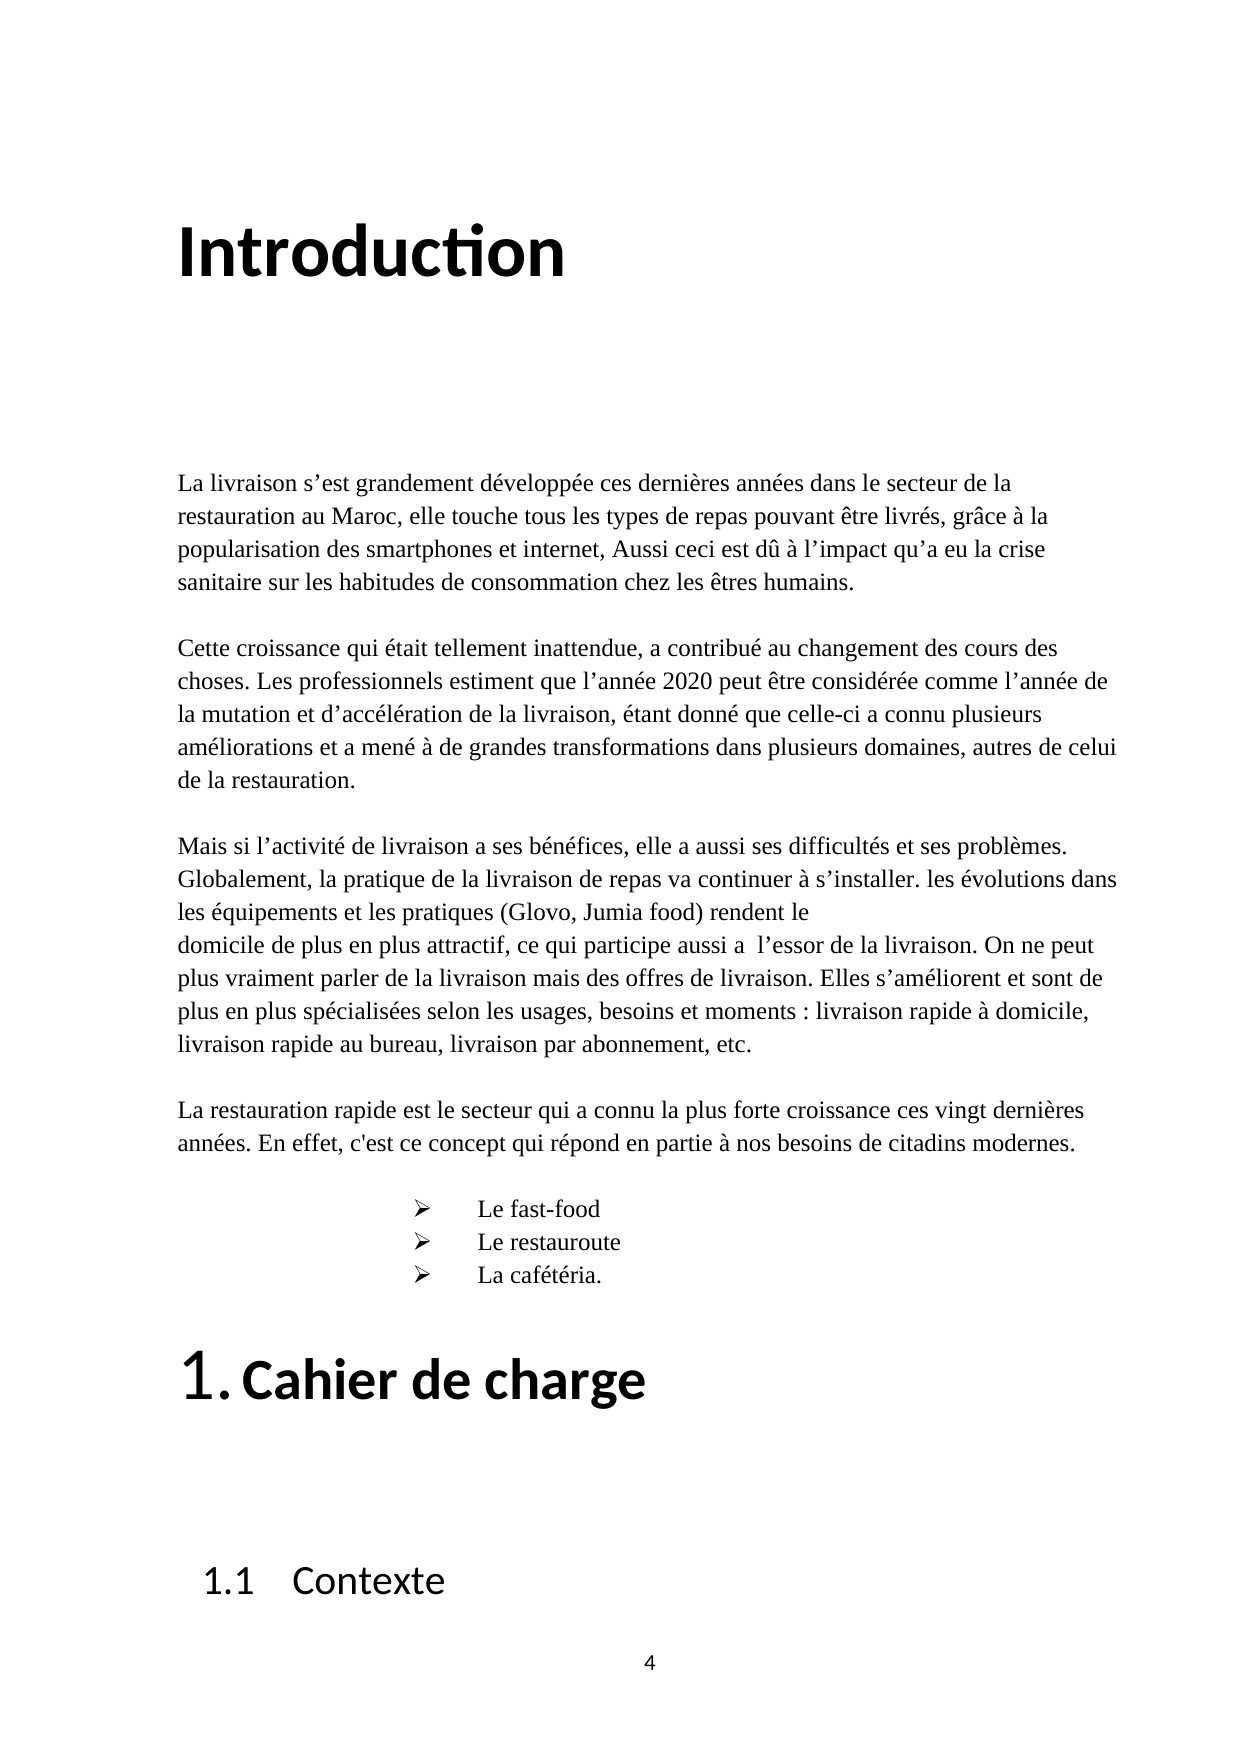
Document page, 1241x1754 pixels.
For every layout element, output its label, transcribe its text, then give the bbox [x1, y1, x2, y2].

subtitle 1. Cahier de charge [177, 1326, 1122, 1418]
text La livraison s’est grandement développée ces dernières années dans le secteur de la restauration au Maroc, elle touche tous les types de repas pouvant être livrés, grâce à la popularisation des smartphones et internet, Aussi ceci est dû à l’impact qu’a eu la crise sanitaire sur les habitudes de consommation chez les êtres humains. [177, 468, 1122, 596]
list Le restauroute [177, 1227, 1122, 1256]
subtitle 1.1 Contexte [202, 1554, 1122, 1605]
text La restauration rapide est le secteur qui a connu la plus forte croissance ces vingt dernières années. En effet, c'est ce concept qui répond en partie à nos besoins de citadins modernes. [177, 1095, 1122, 1157]
text Globalement, la pratique de la livraison de repas va continuer à s’installer. les évolutions dans les équipements et les pratiques (Glovo, Jumia food) rendent le domicile de plus en plus attractif, ce qui participe aussi a l’essor de la livraison. On ne peut plus vraiment parler de la livraison mais des offres de livraison. Elles s’améliorent et sont de plus en plus spécialisées selon les usages, besoins et moments : livraison rapide à domicile, livraison rapide au bureau, livraison par abonnement, etc. [177, 864, 1122, 1058]
list La cafétéria. [177, 1260, 1122, 1289]
list Le fast-food [177, 1194, 1122, 1223]
subtitle Introduction [177, 203, 1122, 295]
text Cette croissance qui était tellement inattendue, a contribué au changement des cours des choses. Les professionnels estiment que l’année 2020 peut être considérée comme l’année de la mutation et d’accélération de la livraison, étant donné que celle-ci a connu plusieurs améliorations et a mené à de grandes transformations dans plusieurs domaines, autres de celui de la restauration. [177, 633, 1122, 794]
text Mais si l’activité de livraison a ses bénéfices, elle a aussi ses difficultés et ses problèmes. [177, 831, 1122, 860]
